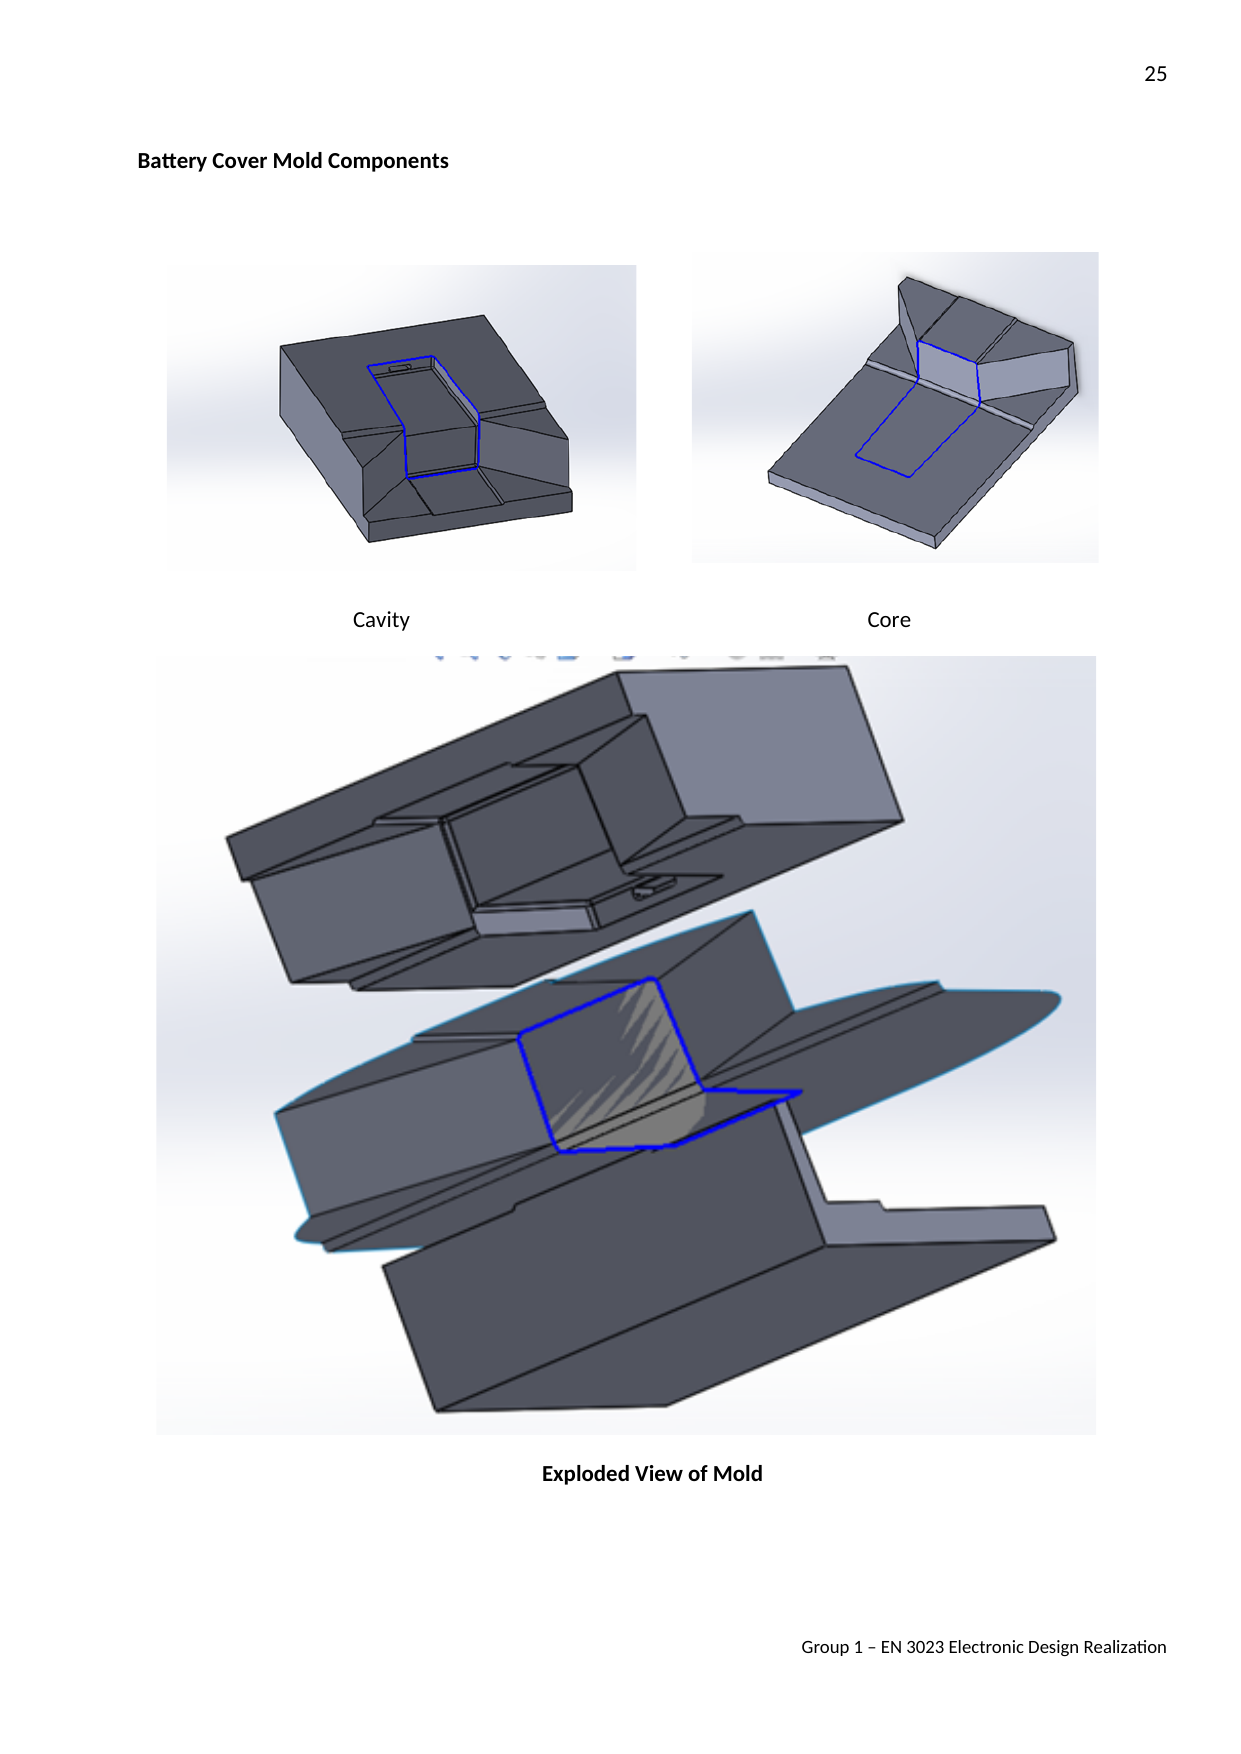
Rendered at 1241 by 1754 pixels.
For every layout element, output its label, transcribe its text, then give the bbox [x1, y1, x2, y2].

text Battery Cover Mold Components [137, 146, 1167, 174]
picture [156, 656, 1097, 1435]
picture [691, 252, 1099, 563]
picture [166, 265, 637, 571]
